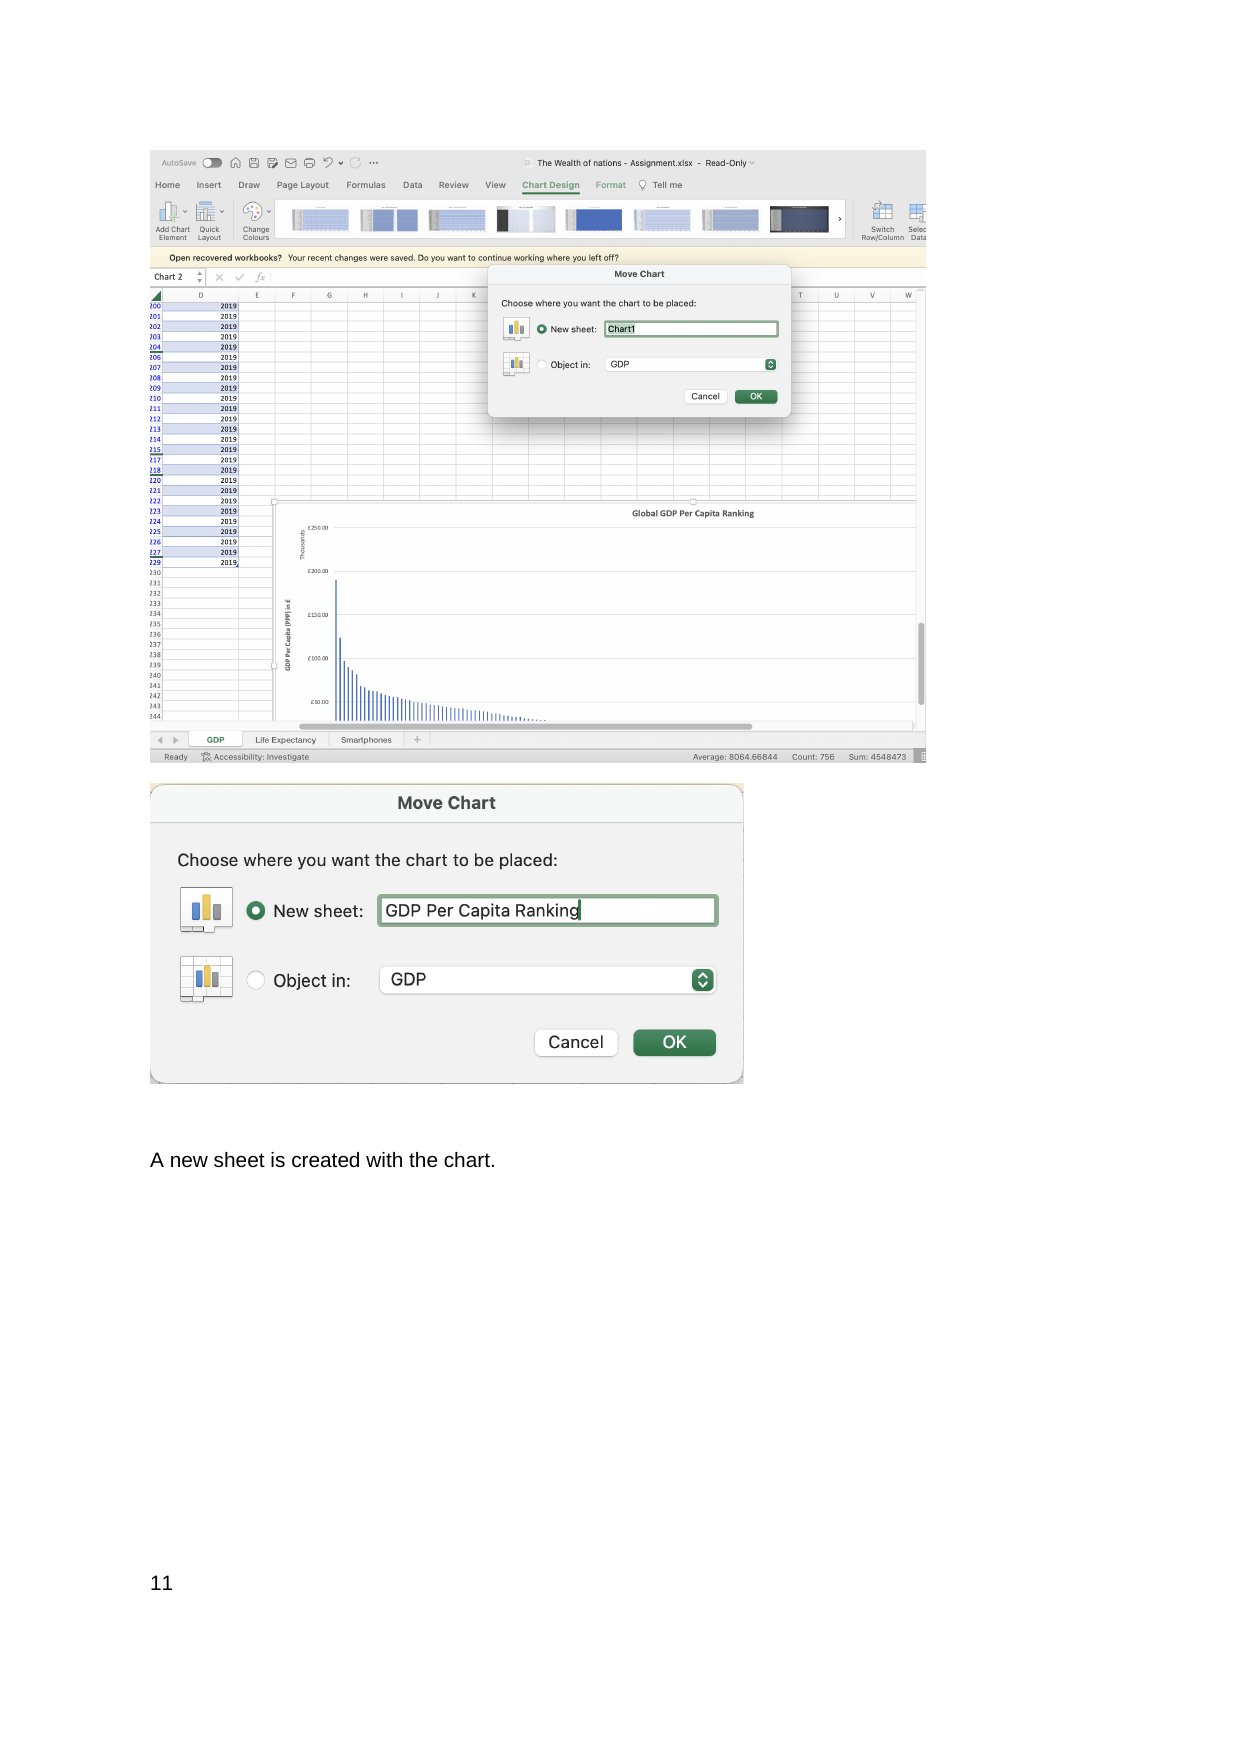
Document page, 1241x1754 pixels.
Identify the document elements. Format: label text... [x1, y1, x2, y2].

text A new sheet is created with the chart. [150, 1148, 1090, 1172]
picture [150, 783, 744, 1084]
picture [150, 150, 927, 763]
